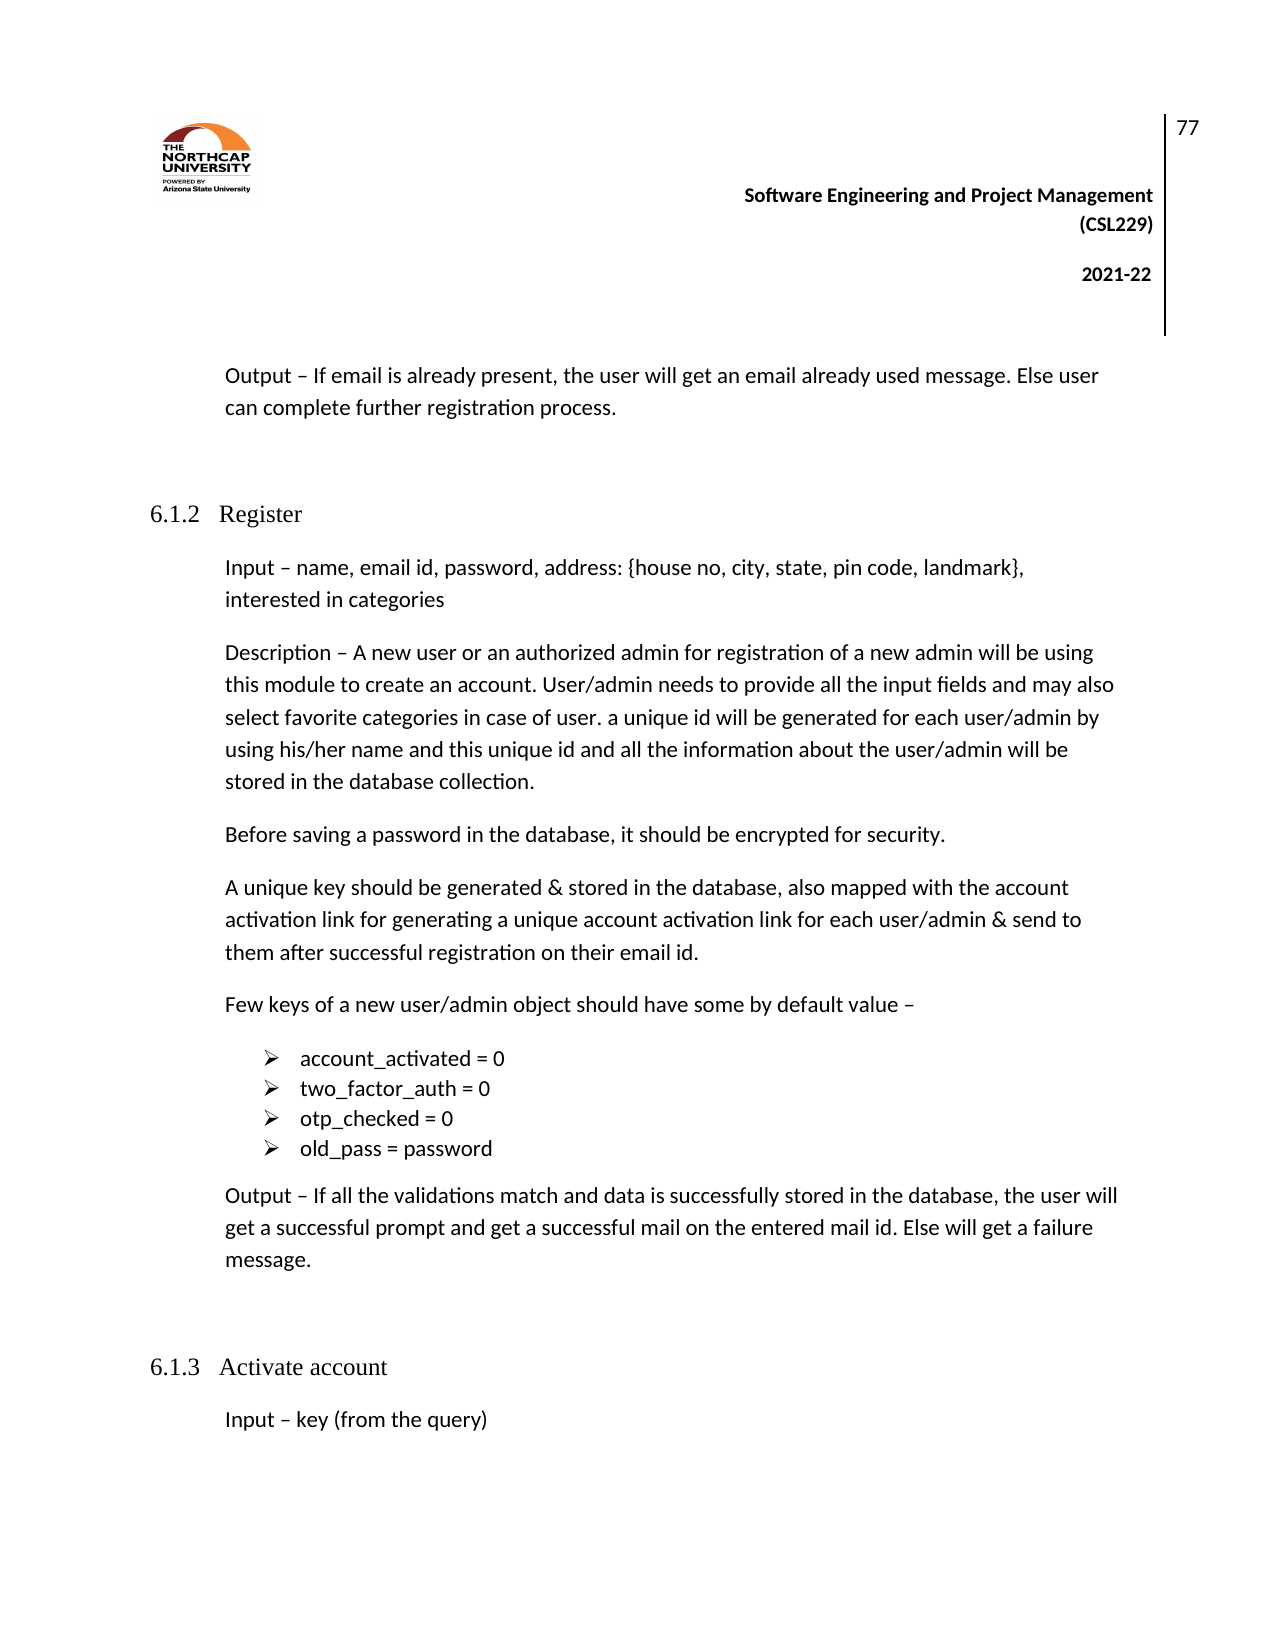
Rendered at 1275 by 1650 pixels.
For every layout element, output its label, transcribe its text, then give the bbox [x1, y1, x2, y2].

text Input – name, email id, password, address: {house no, city, state, pin code, landmark}, interested in categories [225, 553, 1125, 613]
text Few keys of a new user/admin object should have some by default value – [225, 991, 1125, 1019]
list account_activated = 0 [262, 1044, 1125, 1072]
text Output – If email is already present, the user will get an email already used message. Else user can complete further registration process. [225, 361, 1125, 421]
text Before saving a password in the database, it should be encrypted for security. [225, 820, 1125, 848]
text Input – key (from the query) [225, 1405, 1125, 1433]
text Description – A new user or an authorized admin for registration of a new admin will be using this module to create an account. User/admin needs to provide all the input fields and may also select favorite categories in case of user. a unique id will be generated for each user/admin by using his/her name and this unique id and all the information about the user/admin will be stored in the database collection. [225, 638, 1125, 795]
list old_pass = password [262, 1134, 1125, 1162]
text 6.1.3 Activate account [150, 1352, 1125, 1380]
text 6.1.2 Register [150, 499, 1125, 528]
text Output – If all the validations match and data is successfully stored in the database, the user will get a successful prompt and get a successful mail on the entered mail id. Else will get a failure message. [225, 1181, 1125, 1273]
picture [155, 113, 260, 202]
list otp_checked = 0 [262, 1104, 1125, 1132]
list two_factor_auth = 0 [262, 1074, 1125, 1102]
text A unique key should be generated & stored in the database, also mapped with the account activation link for generating a unique account activation link for each user/admin & send to them after successful registration on their email id. [225, 873, 1125, 966]
